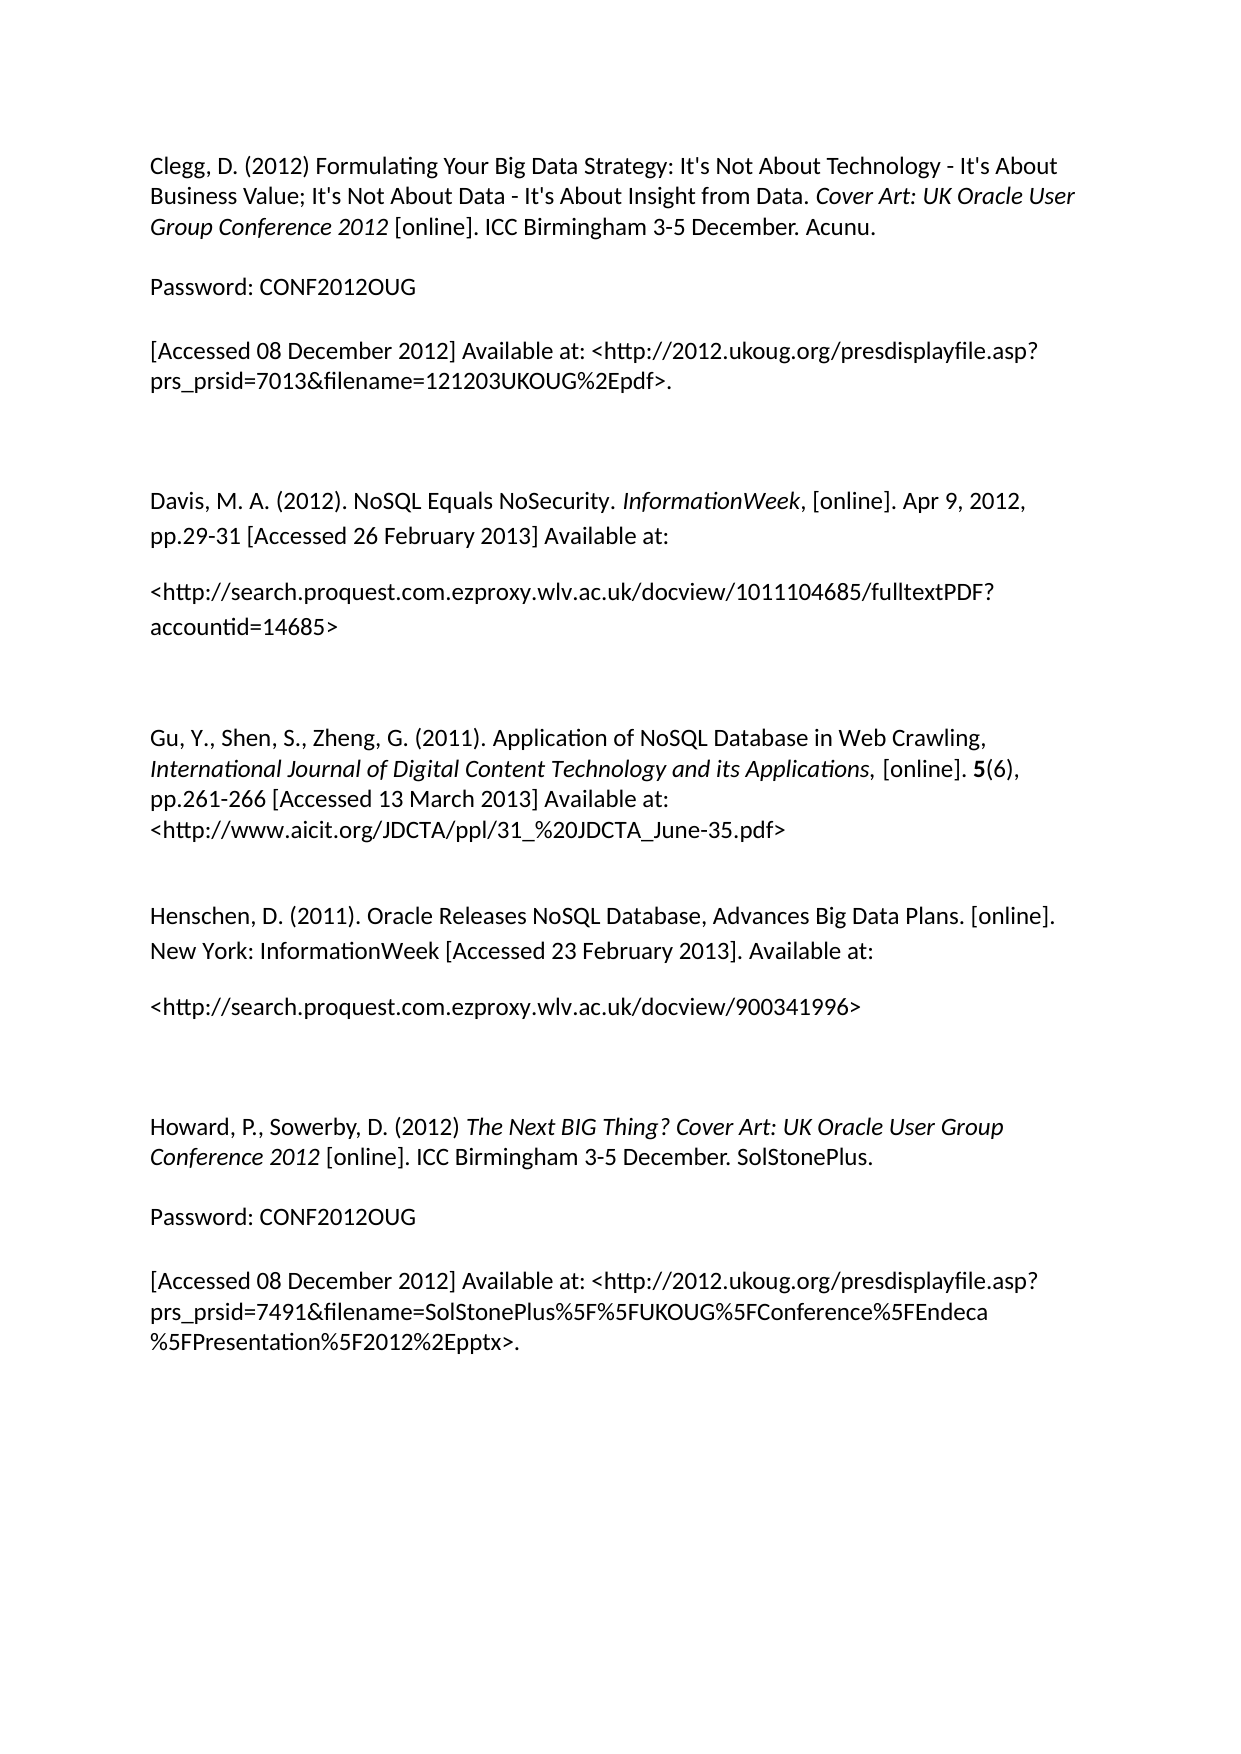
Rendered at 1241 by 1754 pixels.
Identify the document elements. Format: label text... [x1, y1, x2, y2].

subtitle [Accessed 08 December 2012] Available at: <http://2012.ukoug.org/presdisplayfile.asp?prs_prsid=7013&filename=121203UKOUG%2Epdf>. [150, 335, 1090, 396]
text <http://www.aicit.org/JDCTA/ppl/31_%20JDCTA_June-35.pdf> [150, 814, 1090, 844]
text Henschen, D. (2011). Oracle Releases NoSQL Database, Advances Big Data Plans. [online]. New York: InformationWeek [Accessed 23 February 2013]. Available at: [150, 900, 1090, 966]
text <http://search.proquest.com.ezproxy.wlv.ac.uk/docview/900341996> [150, 991, 1090, 1022]
text Gu, Y., Shen, S., Zheng, G. (2011). Application of NoSQL Database in Web Crawling, International Journal of Digital Content Technology and its Applications, [online]. 5(6), pp.261-266 [Accessed 13 March 2013] Available at: [150, 722, 1090, 814]
text <http://search.proquest.com.ezproxy.wlv.ac.uk/docview/1011104685/fulltextPDF?accountid=14685> [150, 576, 1090, 641]
text Davis, M. A. (2012). NoSQL Equals NoSecurity. InformationWeek, [online]. Apr 9, 2012, pp.29-31 [Accessed 26 February 2013] Available at: [150, 485, 1090, 550]
subtitle Howard, P., Sowerby, D. (2012) The Next BIG Thing? Cover Art: UK Oracle User Group Conference 2012 [online]. ICC Birmingham 3-5 December. SolStonePlus. [150, 1111, 1090, 1172]
subtitle Clegg, D. (2012) Formulating Your Big Data Strategy: It's Not About Technology - It's About Business Value; It's Not About Data - It's About Insight from Data. Cover Art: UK Oracle User Group Conference 2012 [online]. ICC Birmingham 3-5 December. Acunu. [150, 150, 1090, 242]
text Password: CONF2012OUG [150, 1201, 1090, 1232]
subtitle [Accessed 08 December 2012] Available at: <http://2012.ukoug.org/presdisplayfile.asp?prs_prsid=7491&filename=SolStonePlus%5F%5FUKOUG%5FConference%5FEndeca%5FPresentation%5F2012%2Epptx>. [150, 1265, 1090, 1357]
text Password: CONF2012OUG [150, 271, 1090, 301]
